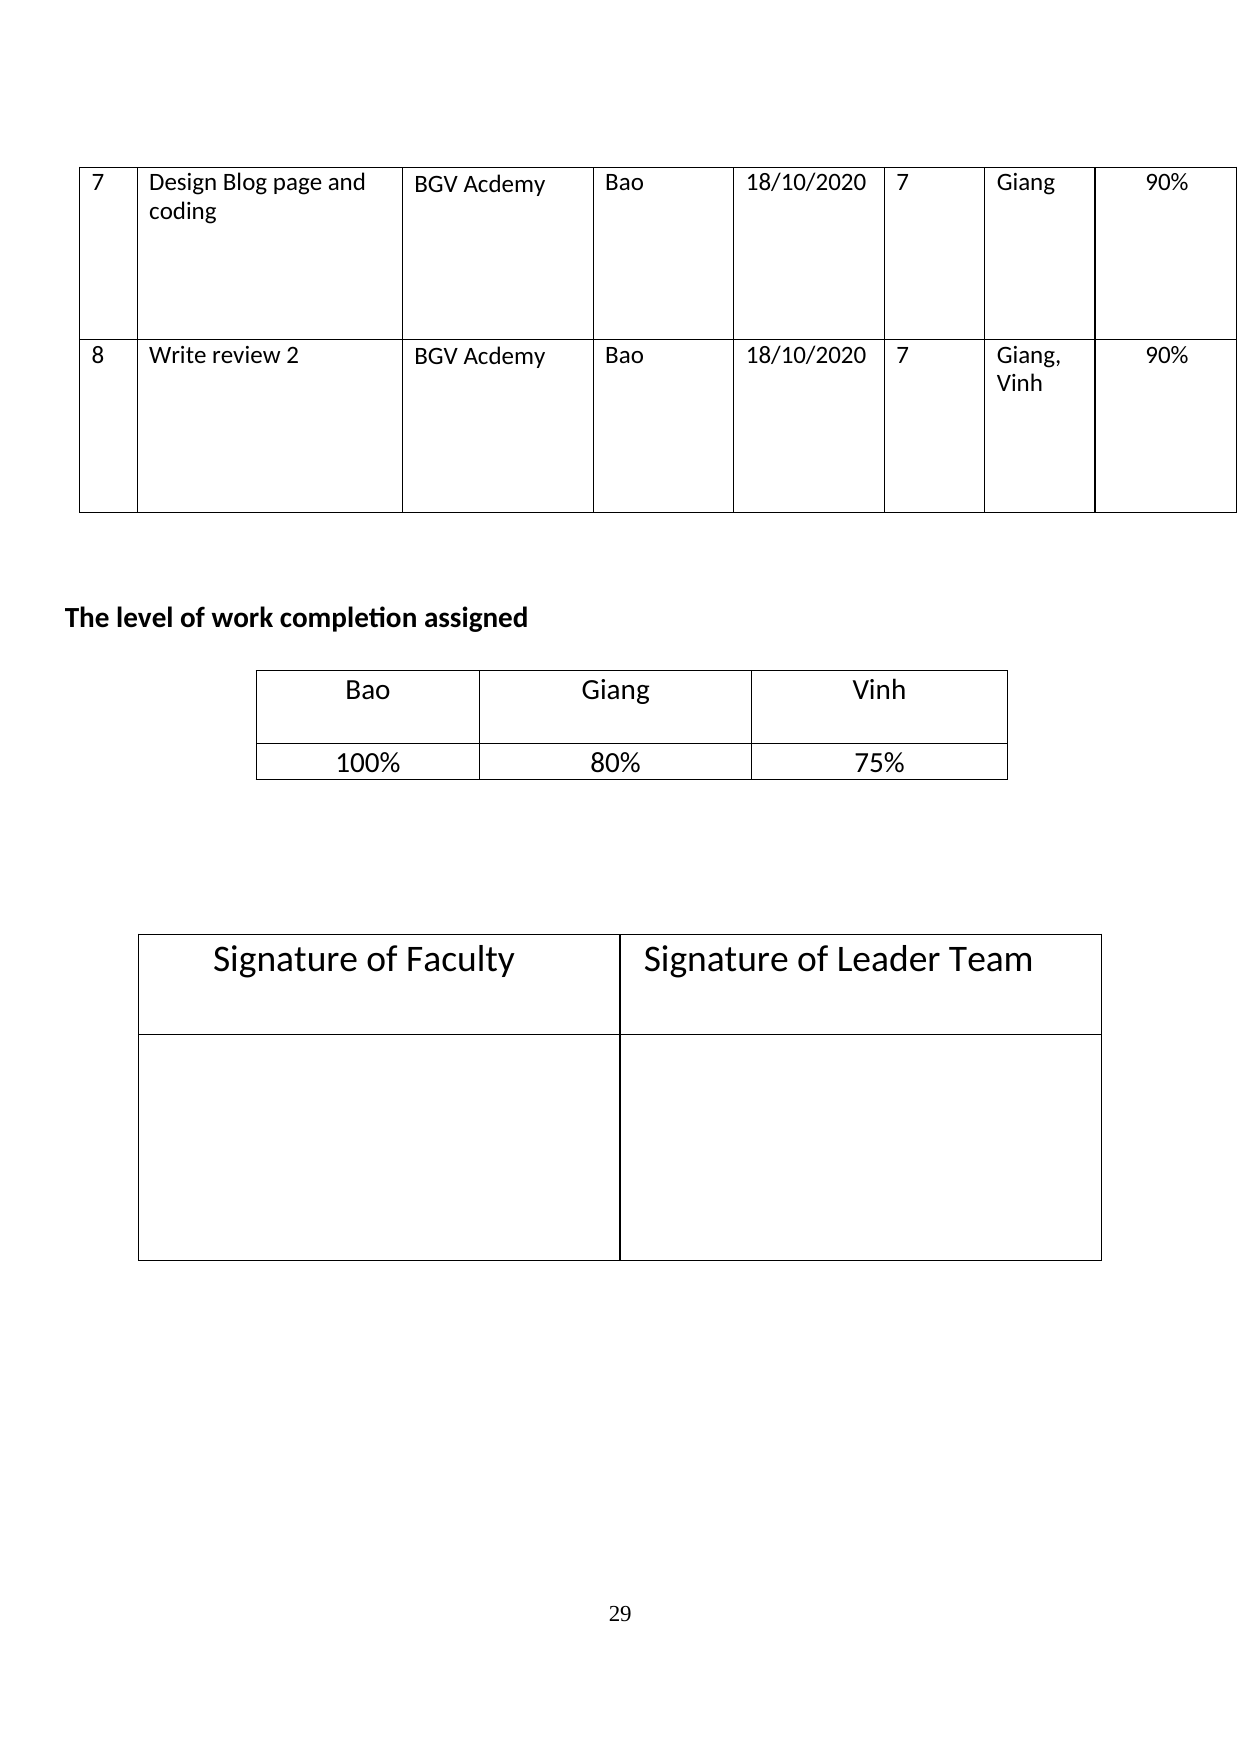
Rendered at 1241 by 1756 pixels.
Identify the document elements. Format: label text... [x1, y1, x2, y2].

table_cell Bao [594, 168, 733, 339]
table_header Signature of Faculty [139, 935, 619, 1034]
table_cell BGV Acdemy [403, 168, 593, 339]
table_cell 7 [885, 168, 984, 339]
table_cell 18/10/2020 [734, 168, 884, 339]
table_cell 90% [1096, 340, 1236, 512]
table_cell Write review 2 [138, 340, 402, 512]
table_cell 7 [885, 340, 984, 512]
table_header Signature of Leader Team [621, 935, 1101, 1034]
table_cell Bao [594, 340, 733, 512]
table_cell 8 [80, 340, 137, 512]
table_cell [139, 1035, 619, 1260]
table_cell 7 [80, 168, 137, 339]
table_cell Giang, Vinh [985, 340, 1094, 512]
table_cell 100% [257, 744, 479, 779]
table_cell Design Blog page and coding [138, 168, 402, 339]
table_cell 80% [480, 744, 751, 779]
table_cell Giang [985, 168, 1094, 339]
table_cell 18/10/2020 [734, 340, 884, 512]
table_cell BGV Acdemy [403, 340, 593, 512]
table_header Giang [480, 671, 751, 743]
table_cell [621, 1035, 1101, 1260]
table_header Vinh [752, 671, 1007, 743]
table_cell 75% [752, 744, 1007, 779]
table_cell 90% [1096, 168, 1236, 339]
text The level of work completion assigned [64, 599, 1198, 635]
table_header Bao [257, 671, 479, 743]
